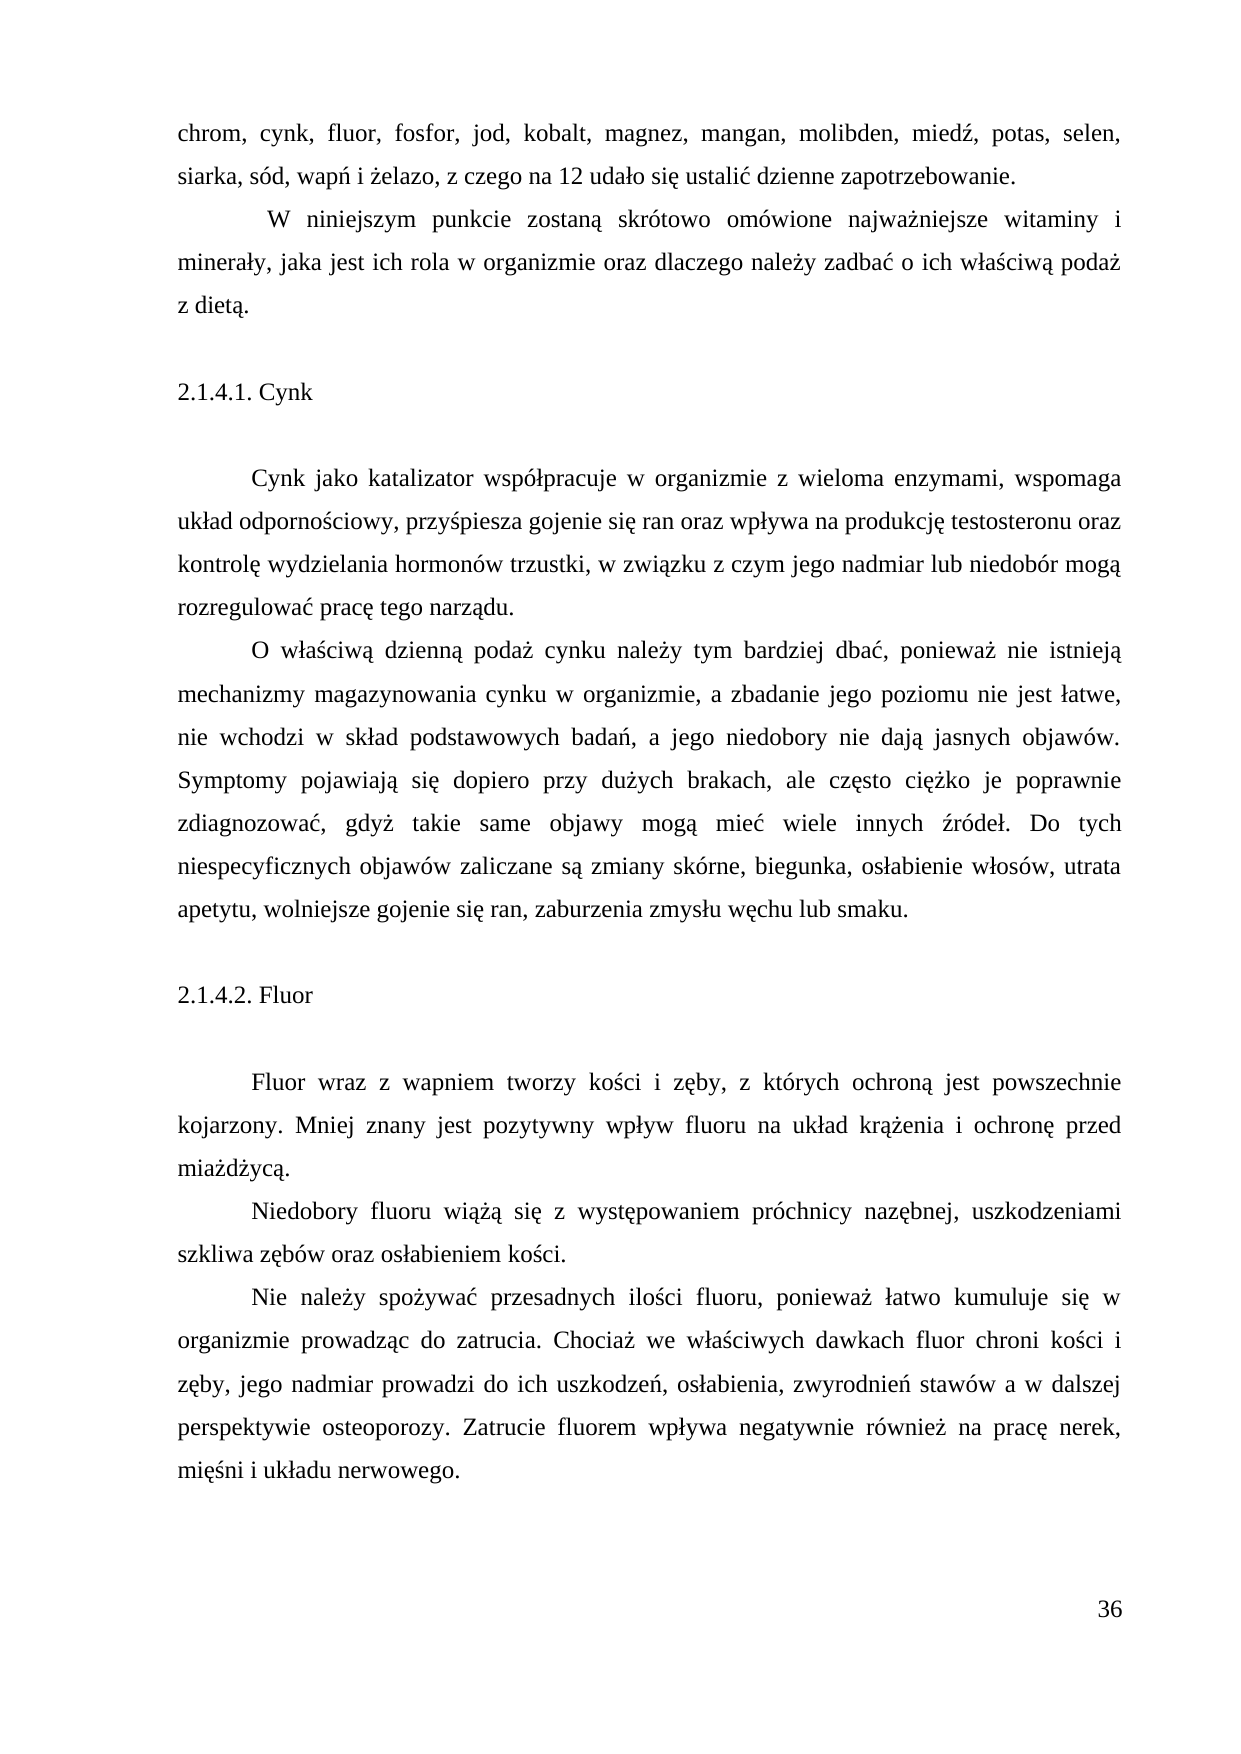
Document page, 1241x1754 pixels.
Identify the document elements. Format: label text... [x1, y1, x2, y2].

text Fluor wraz z wapniem tworzy kości i zęby, z których ochroną jest powszechnie kojarzony. Mniej znany jest pozytywny wpływ fluoru na układ krążenia i ochronę przed miażdżycą. [177, 1067, 1122, 1182]
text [177, 118, 1122, 190]
text O właściwą dzienną podaż cynku należy tym bardziej dbać, ponieważ nie istnieją mechanizmy magazynowania cynku w organizmie, a zbadanie jego poziomu nie jest łatwe, nie wchodzi w skład podstawowych badań, a jego niedobory nie dają jasnych objawów. Symptomy pojawiają się dopiero przy dużych brakach, ale często ciężko je poprawnie zdiagnozować, gdyż takie same objawy mogą mieć wiele innych źródeł. Do tych niespecyficznych objawów zaliczane są zmiany skórne, biegunka, osłabienie włosów, utrata apetytu, wolniejsze gojenie się ran, zaburzenia zmysłu węchu lub smaku. [177, 636, 1122, 923]
subtitle 2.1.4.1. Cynk [177, 377, 1122, 406]
text Niedobory fluoru wiążą się z występowaniem próchnicy nazębnej, uszkodzeniami szkliwa zębów oraz osłabieniem kości. [177, 1196, 1122, 1268]
text W niniejszym punkcie zostaną skrótowo omówione najważniejsze witaminy i minerały, jaka jest ich rola w organizmie oraz dlaczego należy zadbać o ich właściwą podaż z dietą. [177, 204, 1122, 319]
subtitle 2.1.4.2. Fluor [177, 981, 1122, 1009]
text Nie należy spożywać przesadnych ilości fluoru, ponieważ łatwo kumuluje się w organizmie prowadząc do zatrucia. Chociaż we właściwych dawkach fluor chroni kości i zęby, jego nadmiar prowadzi do ich uszkodzeń, osłabienia, zwyrodnień stawów a w dalszej perspektywie osteoporozy. Zatrucie fluorem wpływa negatywnie również na pracę nerek, mięśni i układu nerwowego. [177, 1282, 1122, 1484]
text Cynk jako katalizator współpracuje w organizmie z wieloma enzymami, wspomaga układ odpornościowy, przyśpiesza gojenie się ran oraz wpływa na produkcję testosteronu oraz kontrolę wydzielania hormonów trzustki, w związku z czym jego nadmiar lub niedobór mogą rozregulować pracę tego narządu. [177, 463, 1122, 621]
